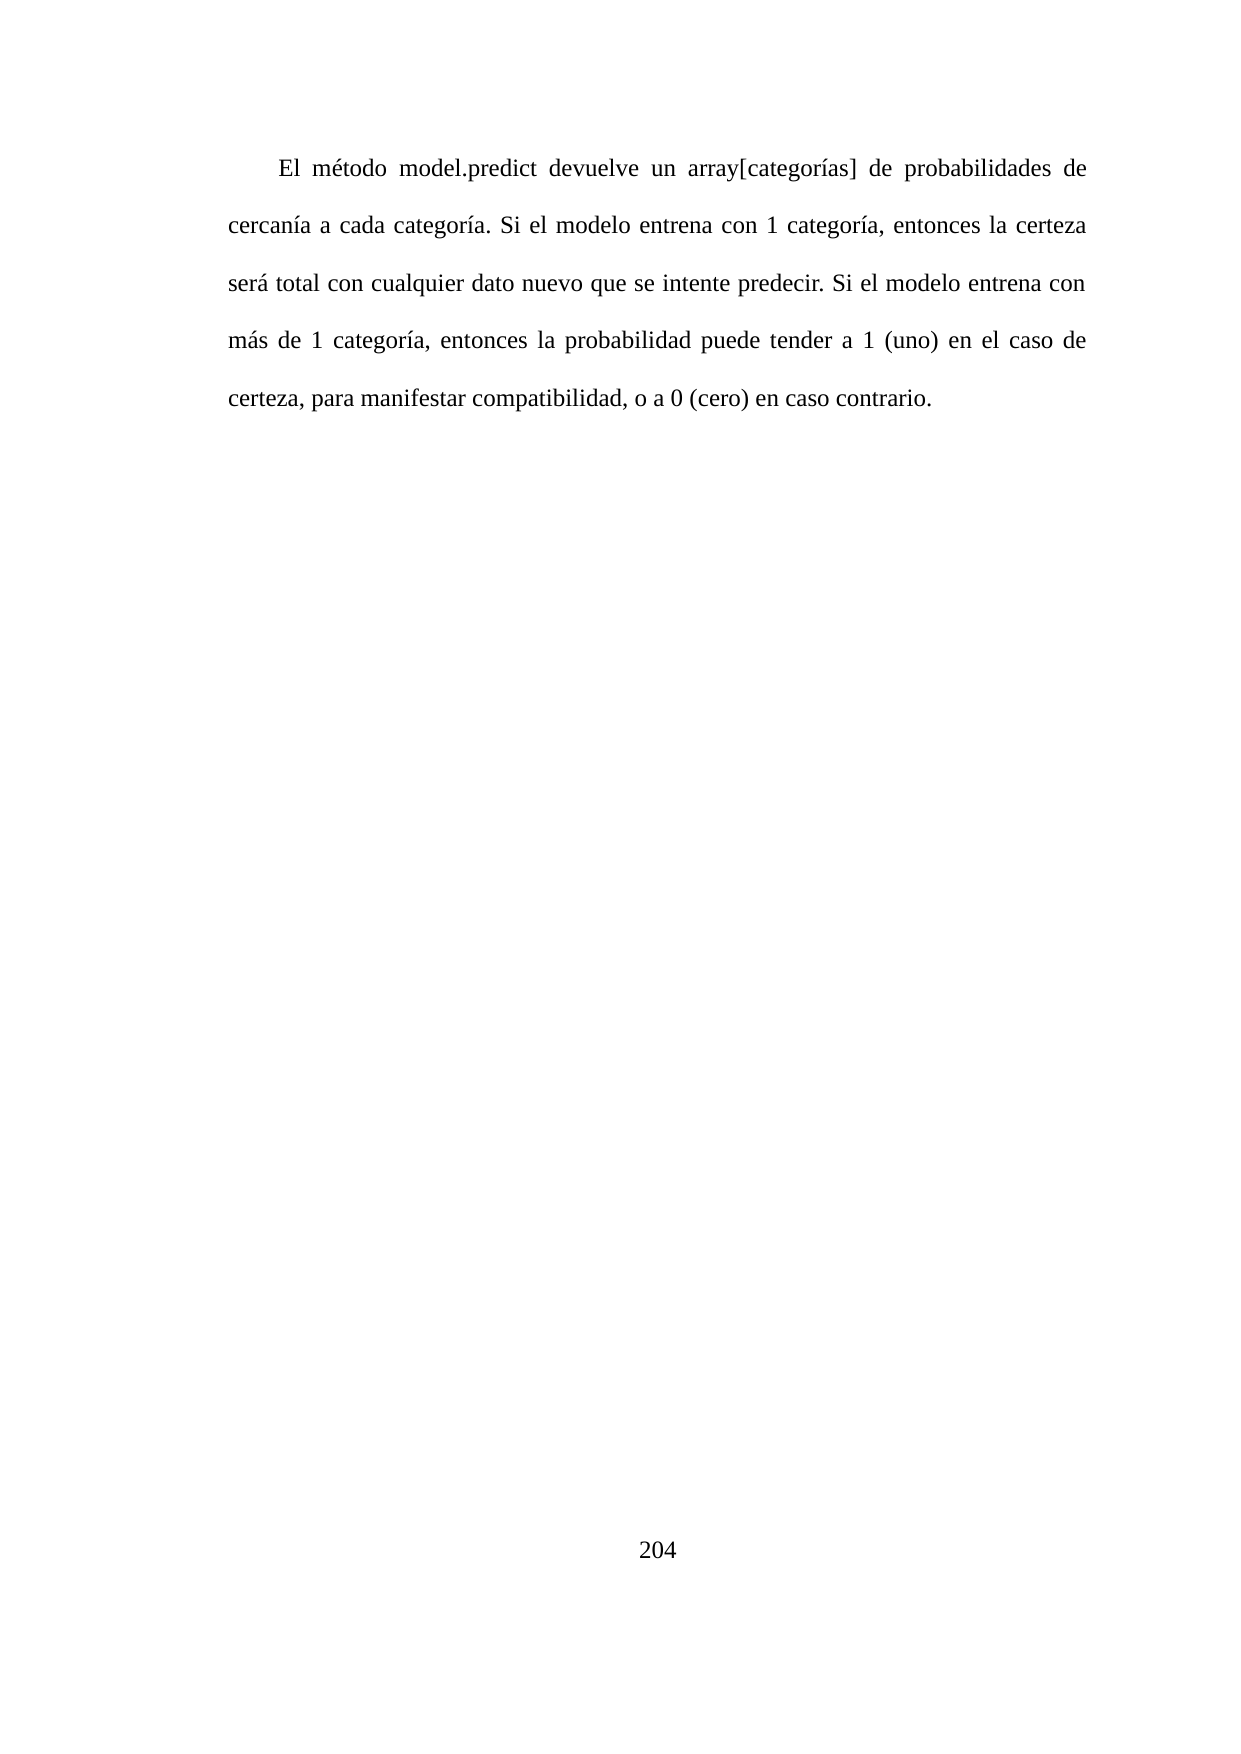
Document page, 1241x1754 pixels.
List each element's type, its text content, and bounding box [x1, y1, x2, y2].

text El método model.predict devuelve un array[categorías] de probabilidades de cercanía a cada categoría. Si el modelo entrena con 1 categoría, entonces la certeza será total con cualquier dato nuevo que se intente predecir. Si el modelo entrena con más de 1 categoría, entonces la probabilidad puede tender a 1 (uno) en el caso de certeza, para manifestar compatibilidad, o a 0 (cero) en caso contrario. [228, 153, 1087, 412]
